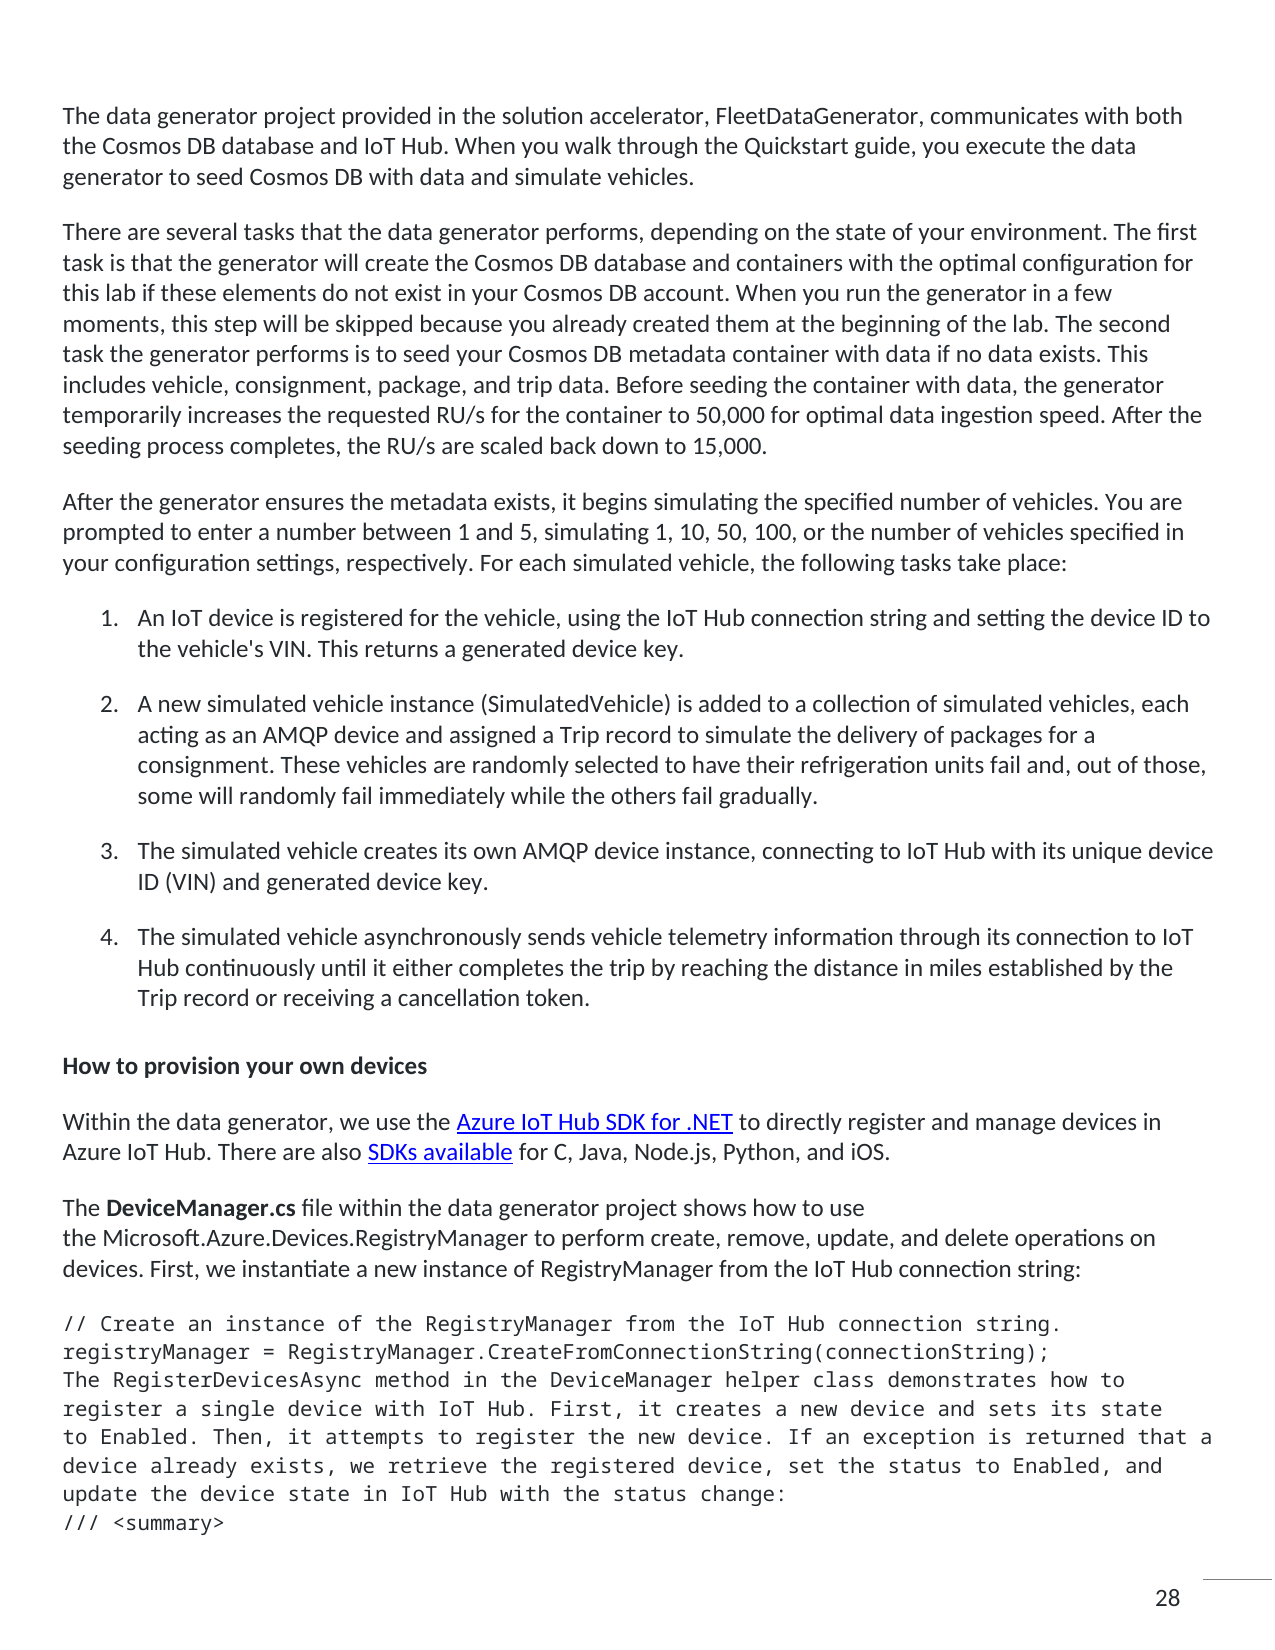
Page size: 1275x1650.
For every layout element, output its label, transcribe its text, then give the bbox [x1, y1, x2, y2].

text The RegisterDevicesAsync method in the DeviceManager helper class demonstrates how to register a single device with IoT Hub. First, it creates a new device and sets its state to Enabled. Then, it attempts to register the new device. If an exception is returned that a device already exists, we retrieve the registered device, set the status to Enabled, and update the device state in IoT Hub with the status change: [62, 1366, 1219, 1508]
list The simulated vehicle asynchronously sends vehicle telemetry information through its connection to IoT Hub continuously until it either completes the trip by reaching the distance in miles established by the Trip record or receiving a cancellation token. [100, 921, 1219, 1013]
text registryManager = RegistryManager.CreateFromConnectionString(connectionString); [62, 1337, 1219, 1366]
text The DeviceManager.cs file within the data generator project shows how to use the Microsoft.Azure.Devices.RegistryManager to perform create, remove, update, and delete operations on devices. First, we instantiate a new instance of RegistryManager from the IoT Hub connection string: [62, 1192, 1219, 1284]
text /// <summary> [62, 1508, 1219, 1536]
text Within the data generator, we use the Azure IoT Hub SDK for .NET to directly register and manage devices in Azure IoT Hub. There are also SDKs available for C, Java, Node.js, Python, and iOS. [62, 1106, 1219, 1167]
list An IoT device is registered for the vehicle, using the IoT Hub connection string and setting the device ID to the vehicle's VIN. This returns a generated device key. [100, 602, 1219, 663]
list The simulated vehicle creates its own AMQP device instance, connecting to IoT Hub with its unique device ID (VIN) and generated device key. [100, 835, 1219, 896]
text There are several tasks that the data generator performs, depending on the state of your environment. The first task is that the generator will create the Cosmos DB database and containers with the optimal configuration for this lab if these elements do not exist in your Cosmos DB account. When you run the generator in a few moments, this step will be skipped because you already created them at the beginning of the lab. The second task the generator performs is to seed your Cosmos DB metadata container with data if no data exists. This includes vehicle, consignment, package, and trip data. Before seeding the container with data, the generator temporarily increases the requested RU/s for the container to 50,000 for optimal data ingestion speed. After the seeding process completes, the RU/s are scaled back down to 15,000. [62, 217, 1219, 461]
text // Create an instance of the RegistryManager from the IoT Hub connection string. [62, 1309, 1219, 1337]
list A new simulated vehicle instance (SimulatedVehicle) is added to a collection of simulated vehicles, each acting as an AMQP device and assigned a Trip record to simulate the delivery of packages for a consignment. These vehicles are randomly selected to have their refrigeration units fail and, out of those, some will randomly fail immediately while the others fail gradually. [100, 688, 1219, 810]
text The data generator project provided in the solution accelerator, FleetDataGenerator, communicates with both the Cosmos DB database and IoT Hub. When you walk through the Quickstart guide, you execute the data generator to seed Cosmos DB with data and simulate vehicles. [62, 100, 1219, 192]
subtitle How to provision your own devices [62, 1051, 1219, 1081]
text After the generator ensures the metadata exists, it begins simulating the specified number of vehicles. You are prompted to enter a number between 1 and 5, simulating 1, 10, 50, 100, or the number of vehicles specified in your configuration settings, respectively. For each simulated vehicle, the following tasks take place: [62, 486, 1219, 577]
